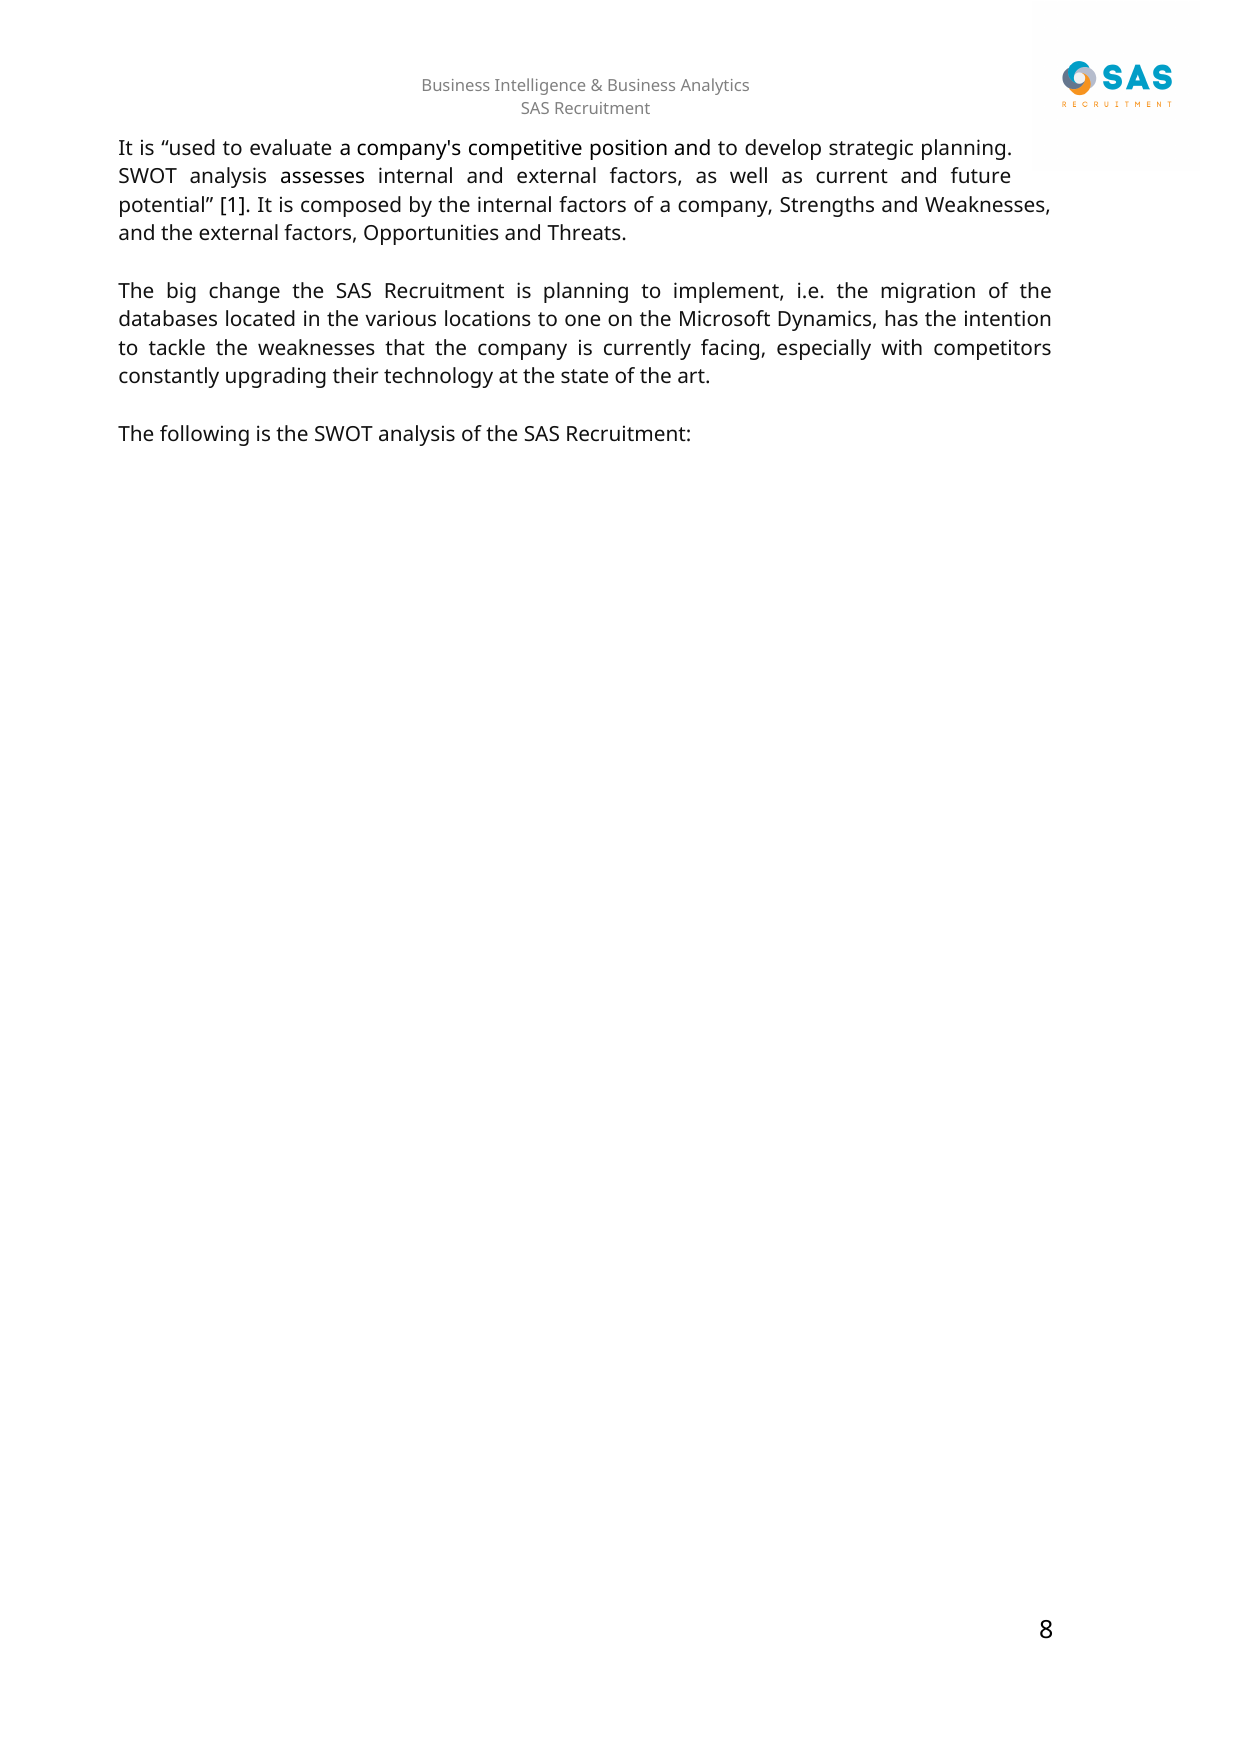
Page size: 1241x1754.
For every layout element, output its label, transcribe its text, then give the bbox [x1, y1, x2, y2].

picture [1031, 1, 1200, 170]
text It is “used to evaluate a company's competitive position and to develop strategic planning. SWOT analysis assesses internal and external factors, as well as current and future potential” [1]. It is composed by the internal factors of a company, Strengths and Weaknesses, and the external factors, Opportunities and Threats. [118, 133, 1053, 247]
text The following is the SWOT analysis of the SAS Recruitment: [118, 419, 1053, 447]
text The big change the SAS Recruitment is planning to implement, i.e. the migration of the databases located in the various locations to one on the Microsoft Dynamics, has the intention to tackle the weaknesses that the company is currently facing, especially with competitors constantly upgrading their technology at the state of the art. [118, 276, 1053, 389]
